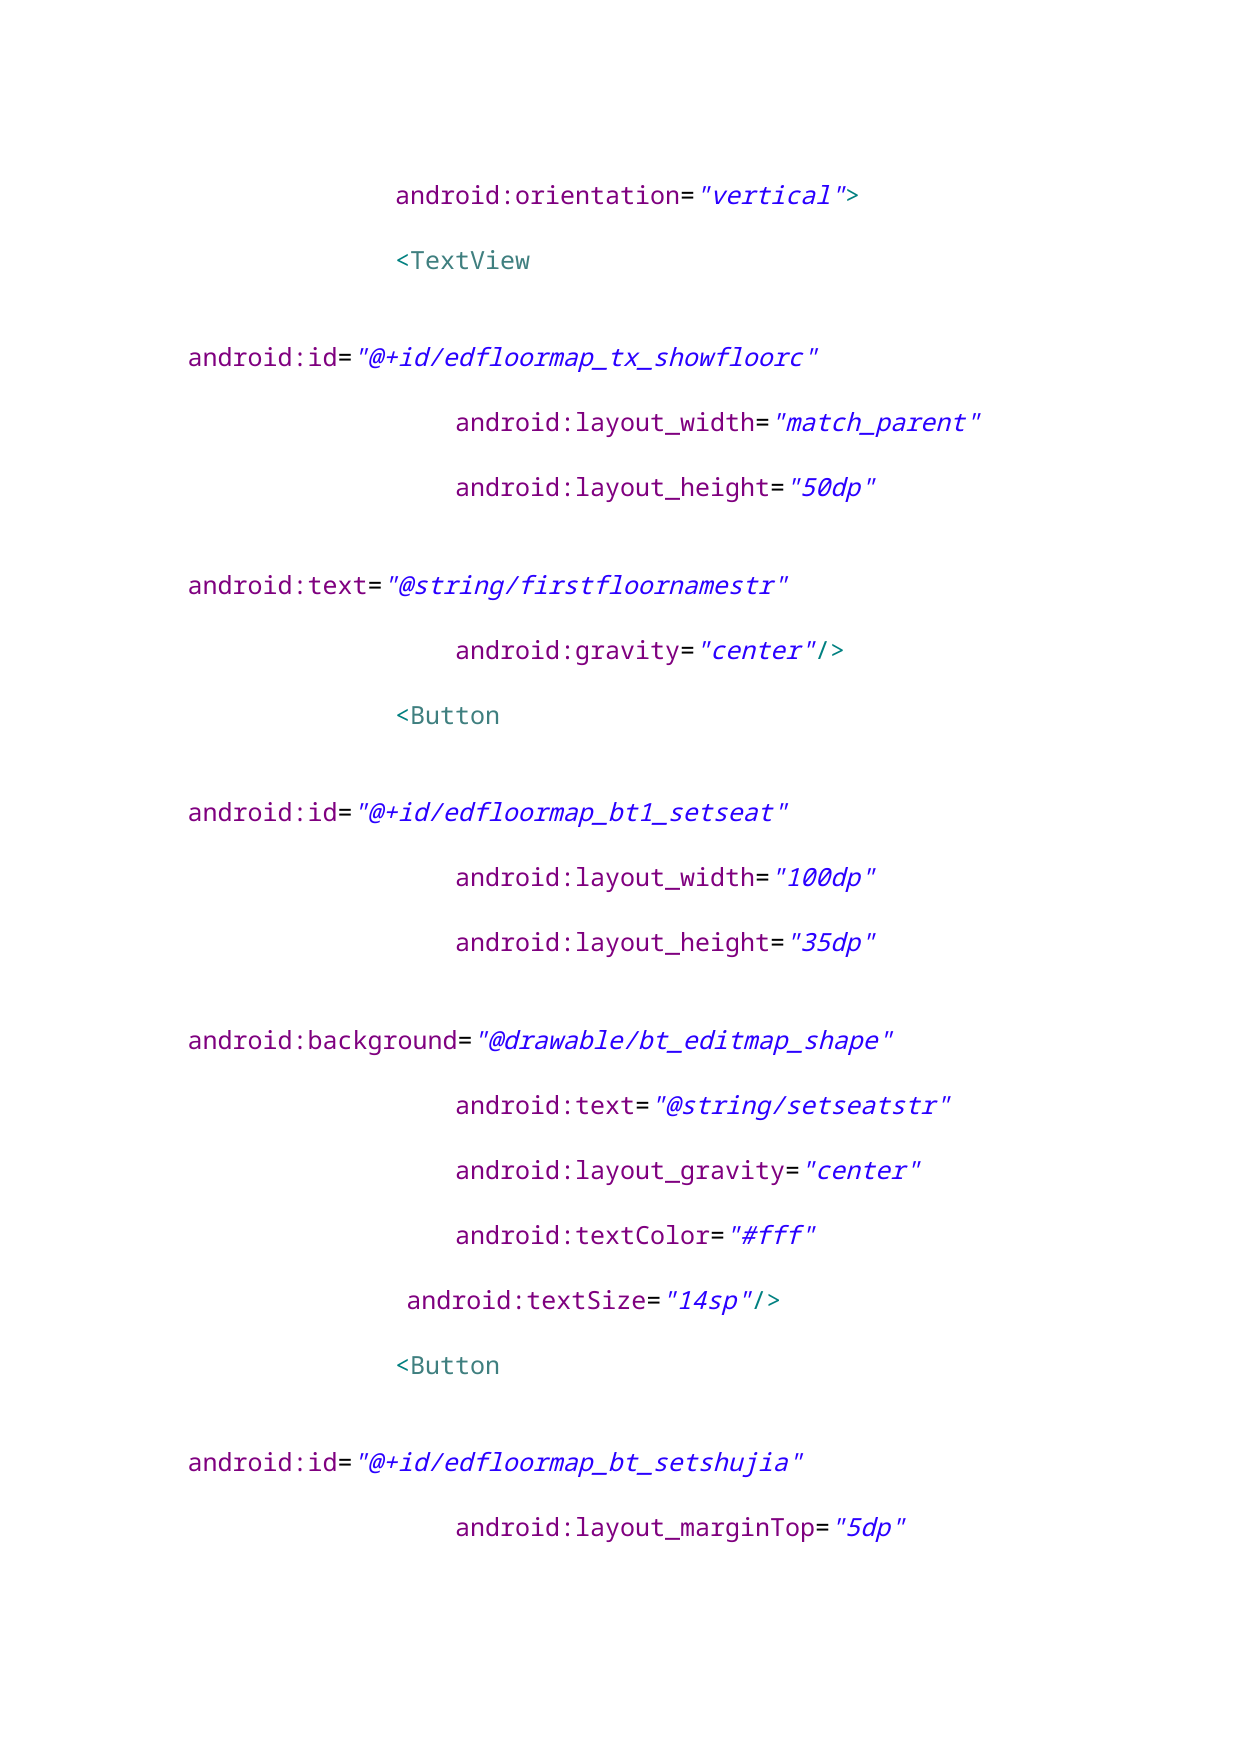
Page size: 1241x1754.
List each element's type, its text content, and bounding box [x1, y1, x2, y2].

text android:layout_marginTop="5dp" [187, 1494, 1053, 1559]
text android:id="@+id/edfloormap_bt1_setseat" [187, 747, 1053, 844]
text android:gravity="center"/> [187, 617, 1053, 682]
text <Button [187, 682, 1053, 747]
text android:id="@+id/edfloormap_bt_setshujia" [187, 1397, 1053, 1494]
text android:background="@drawable/bt_editmap_shape" [187, 974, 1053, 1072]
text android:layout_height="35dp" [187, 909, 1053, 974]
text android:text="@string/setseatstr" [187, 1072, 1053, 1137]
text android:layout_height="50dp" [187, 454, 1053, 519]
text android:layout_width="match_parent" [187, 389, 1053, 454]
text android:textColor="#fff" [187, 1202, 1053, 1267]
text android:layout_gravity="center" [187, 1137, 1053, 1202]
text <TextView [187, 227, 1053, 292]
text android:orientation="vertical"> [187, 162, 1053, 227]
text android:textSize="14sp"/> [187, 1267, 1053, 1332]
text android:id="@+id/edfloormap_tx_showfloorc" [187, 292, 1053, 389]
text <Button [187, 1332, 1053, 1397]
text android:text="@string/firstfloornamestr" [187, 519, 1053, 617]
text android:layout_width="100dp" [187, 844, 1053, 909]
